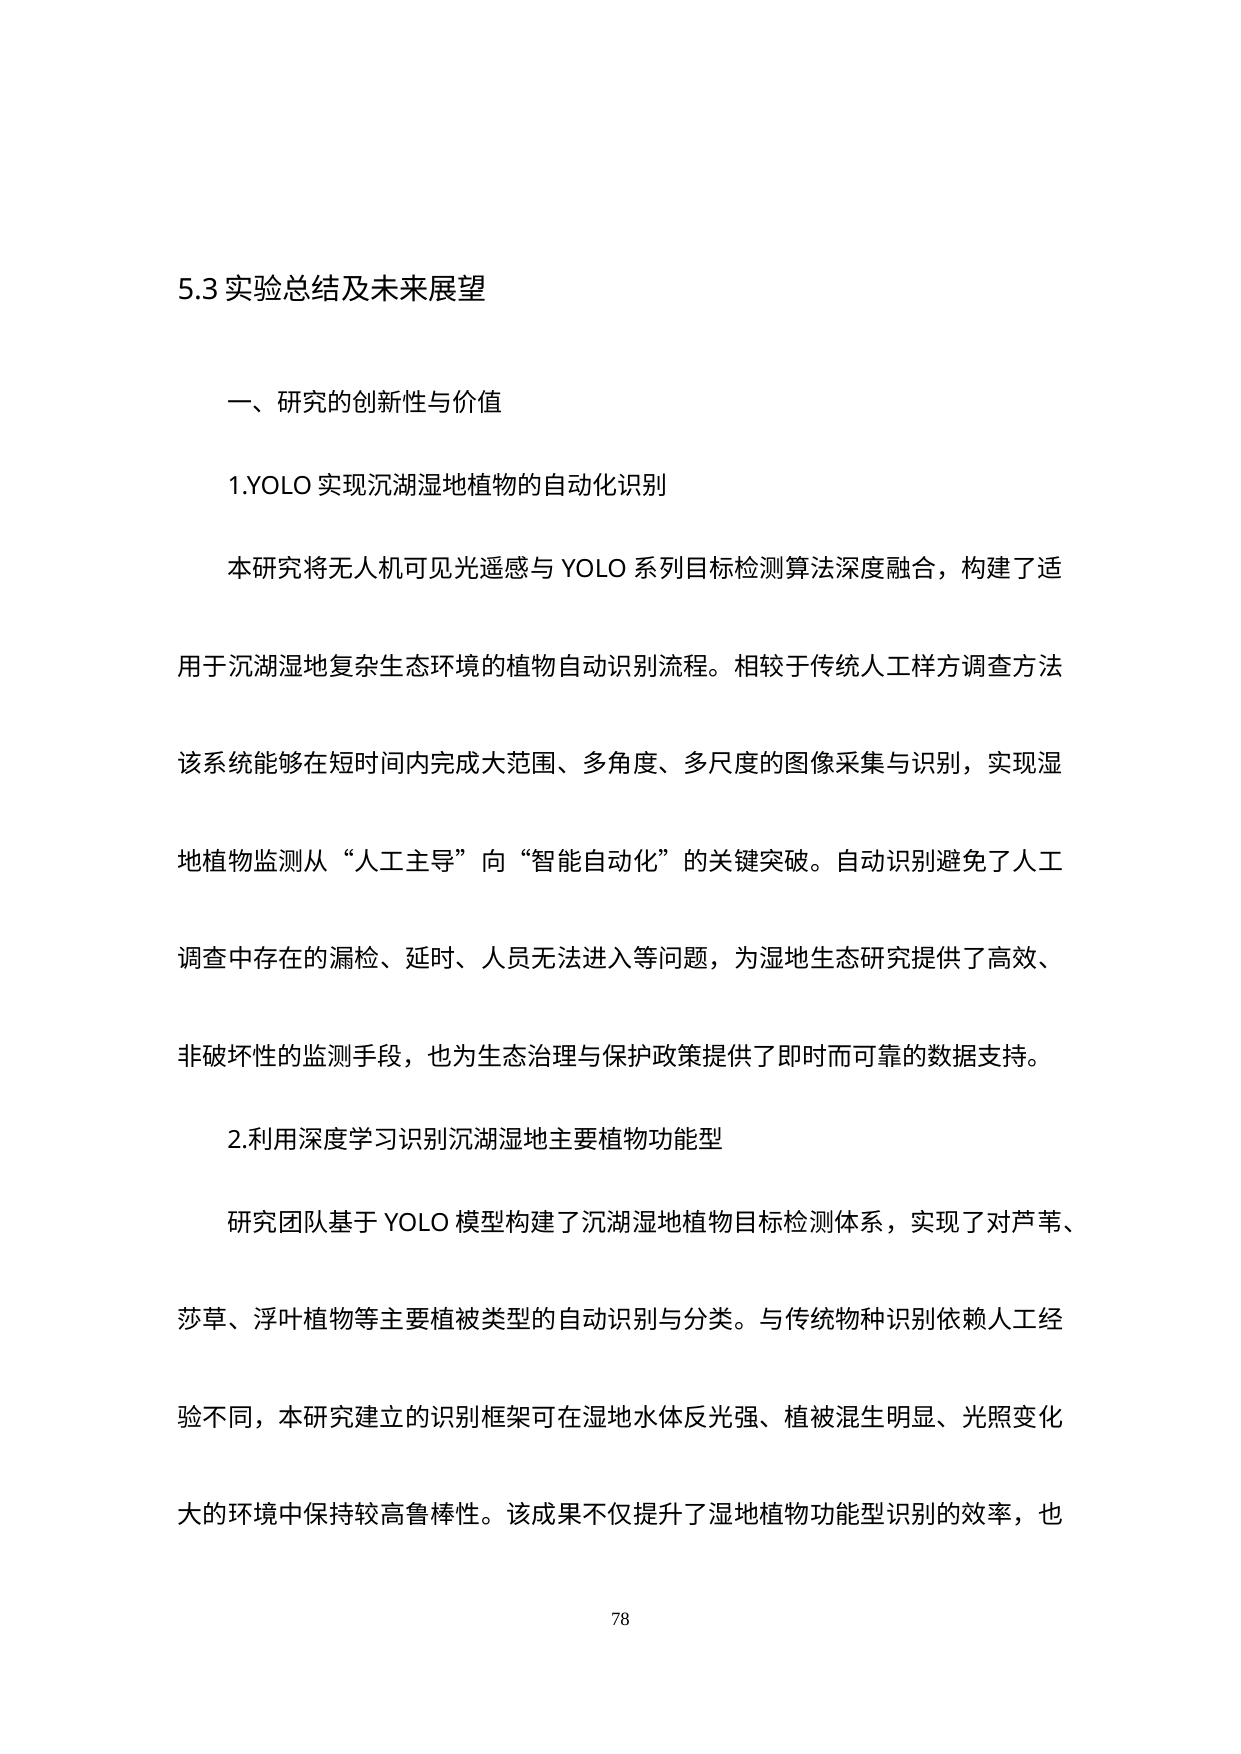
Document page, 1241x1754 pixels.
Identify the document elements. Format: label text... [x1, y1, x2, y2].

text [177, 1188, 1063, 1545]
text 本研究将无人机可见光遥感与 YOLO 系列目标检测算法深度融合，构建了适用于沉湖湿地复杂生态环境的植物自动识别流程。相较于传统人工样方调查方法，该系统能够在短时间内完成大范围、多角度、多尺度的图像采集与识别，实现湿地植物监测从“人工主导”向“智能自动化”的关键突破。自动识别避免了人工调查中存在的漏检、延时、人员无法进入等问题，为湿地生态研究提供了高效、非破坏性的监测手段，也为生态治理与保护政策提供了即时而可靠的数据支持。 [177, 534, 1063, 1087]
subtitle 5.3实验总结及未来展望 [177, 255, 1063, 320]
list 研究的创新性与价值 [177, 368, 1063, 433]
text 2.利用深度学习识别沉湖湿地主要植物功能型 [227, 1105, 1063, 1170]
text 1.YOLO实现沉湖湿地植物的自动化识别 [177, 451, 1063, 516]
